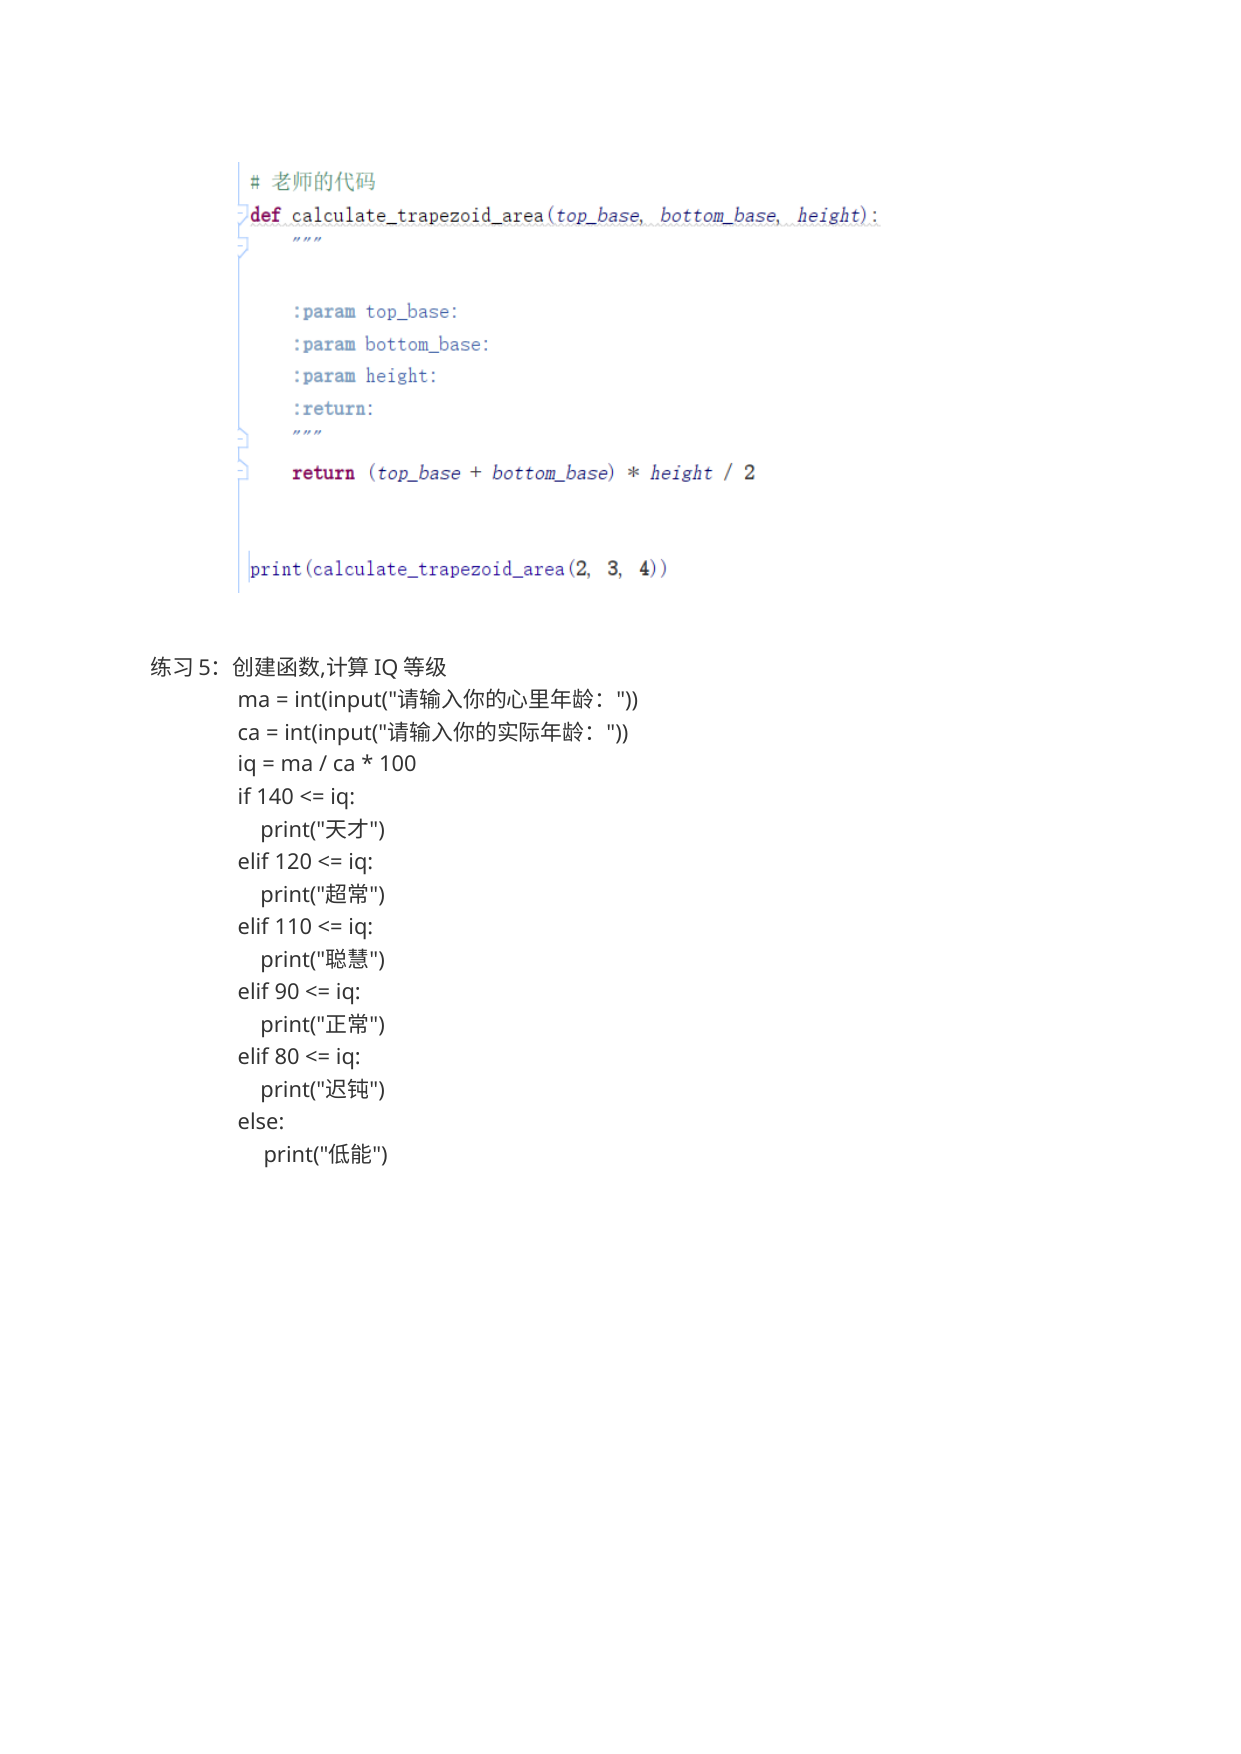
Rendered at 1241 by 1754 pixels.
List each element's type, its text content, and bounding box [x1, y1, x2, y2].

text print("正常") [237, 1007, 1090, 1039]
text iq = ma / ca * 100 [237, 747, 1090, 779]
text print("迟钝") [237, 1072, 1090, 1104]
text if 140 <= iq: [237, 779, 1090, 812]
text print("低能") [237, 1137, 1090, 1169]
text elif 120 <= iq: [237, 844, 1090, 877]
text ca = int(input("请输入你的实际年龄：")) [237, 714, 1090, 747]
text elif 80 <= iq: [237, 1039, 1090, 1072]
text elif 90 <= iq: [237, 974, 1090, 1007]
text 练习5：创建函数,计算IQ等级 [150, 649, 1090, 682]
text print("天才") [237, 812, 1090, 844]
text elif 110 <= iq: [237, 909, 1090, 942]
text print("超常") [237, 877, 1090, 909]
text ma = int(input("请输入你的心里年龄：")) [237, 682, 1090, 714]
text else: [237, 1104, 1090, 1137]
picture [237, 162, 897, 593]
text print("聪慧") [237, 942, 1090, 974]
